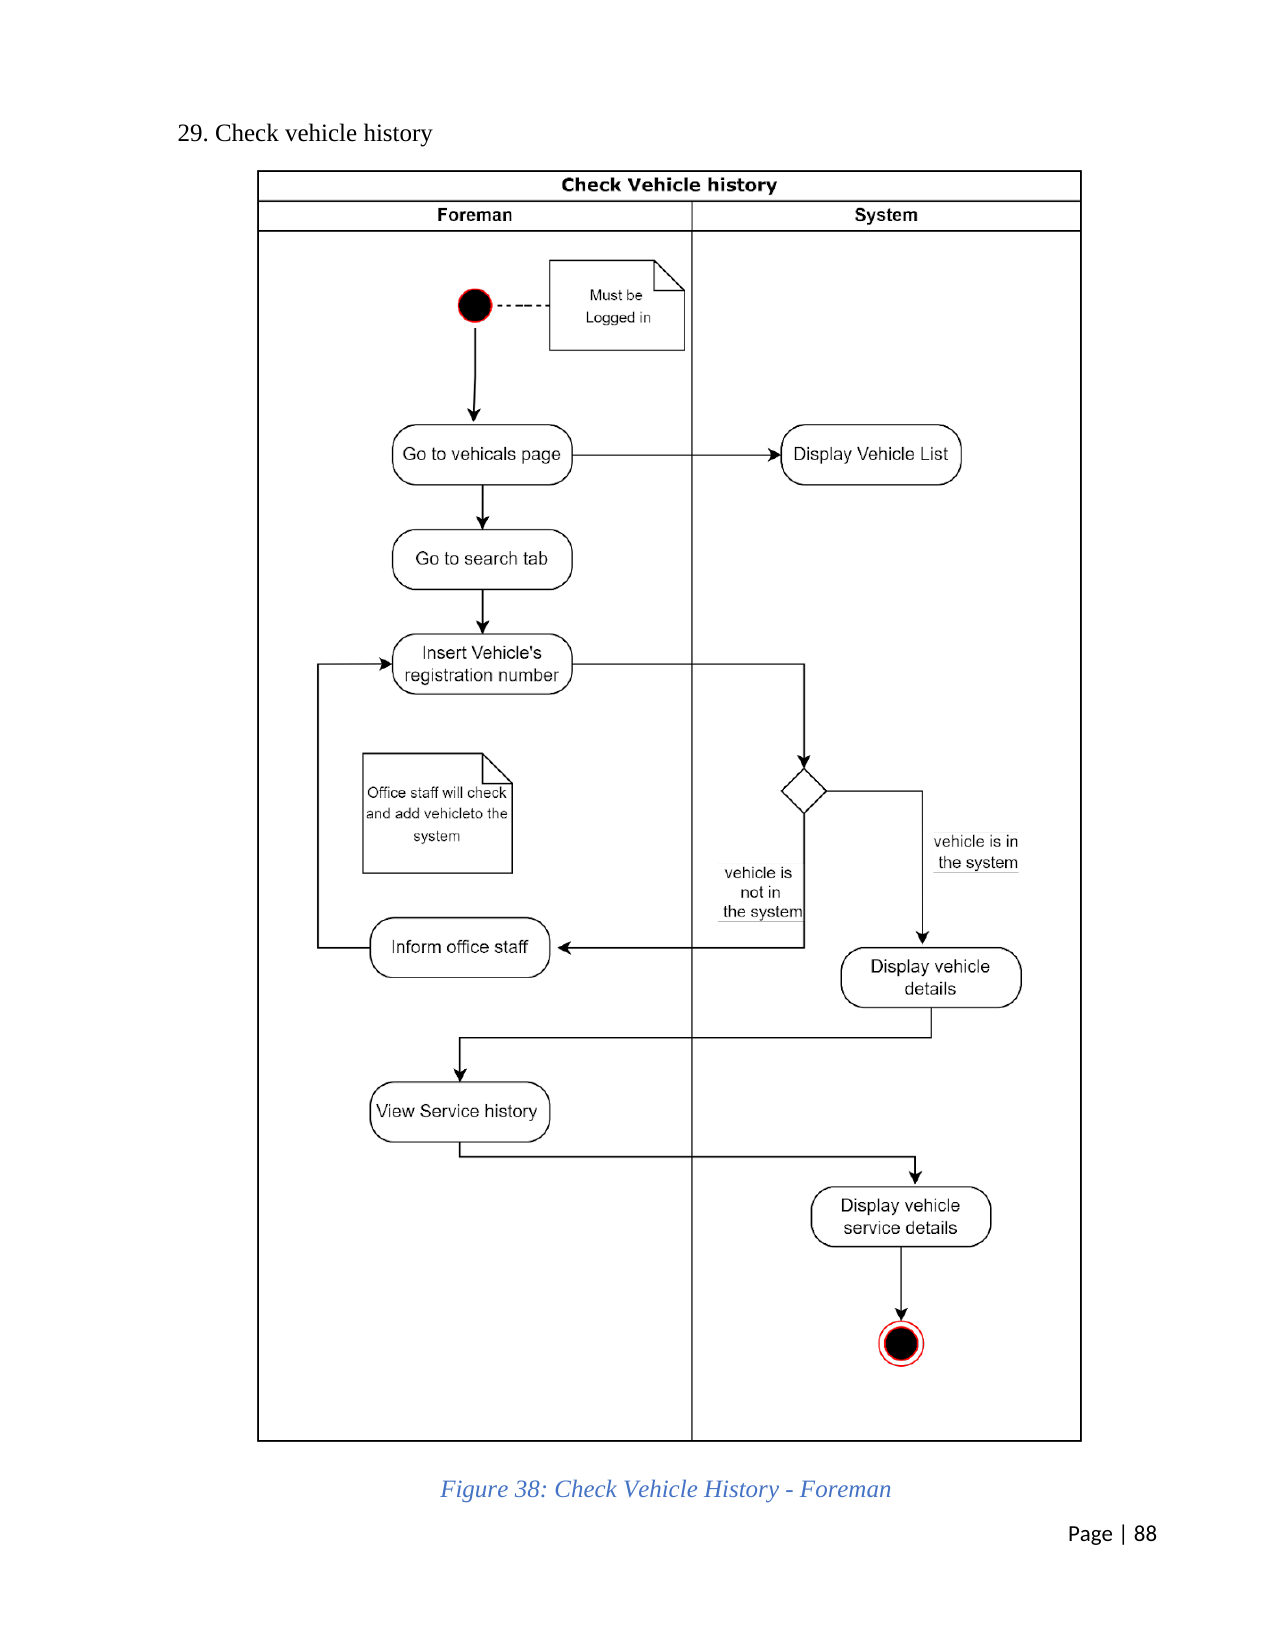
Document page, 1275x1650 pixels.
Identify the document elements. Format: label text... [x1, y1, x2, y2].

text Figure 38: Check Vehicle History - Foreman [177, 1311, 1157, 1503]
list Check vehicle history [177, 118, 1157, 147]
picture [242, 155, 1096, 1456]
